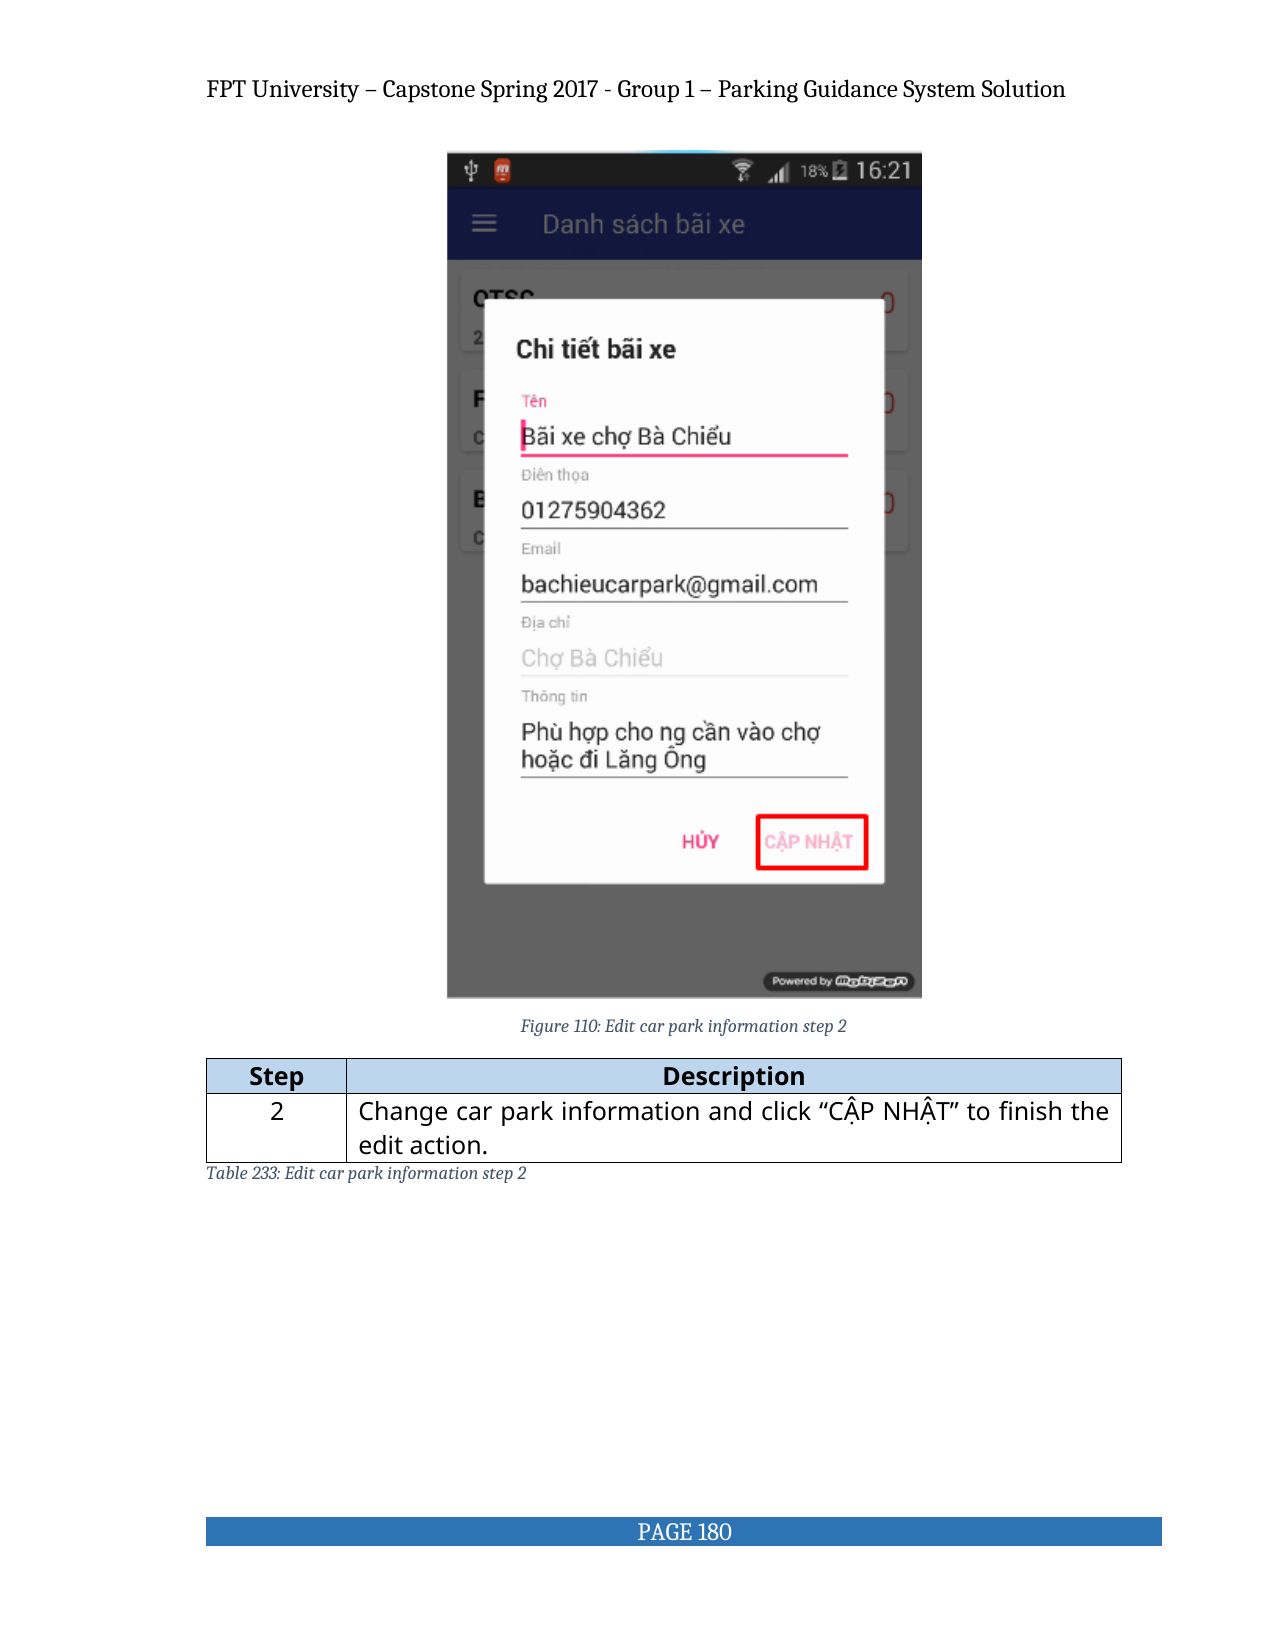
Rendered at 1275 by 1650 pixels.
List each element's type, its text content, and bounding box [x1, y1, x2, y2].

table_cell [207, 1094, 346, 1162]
picture [446, 150, 922, 999]
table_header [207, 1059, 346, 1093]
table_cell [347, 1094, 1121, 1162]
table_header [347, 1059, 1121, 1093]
